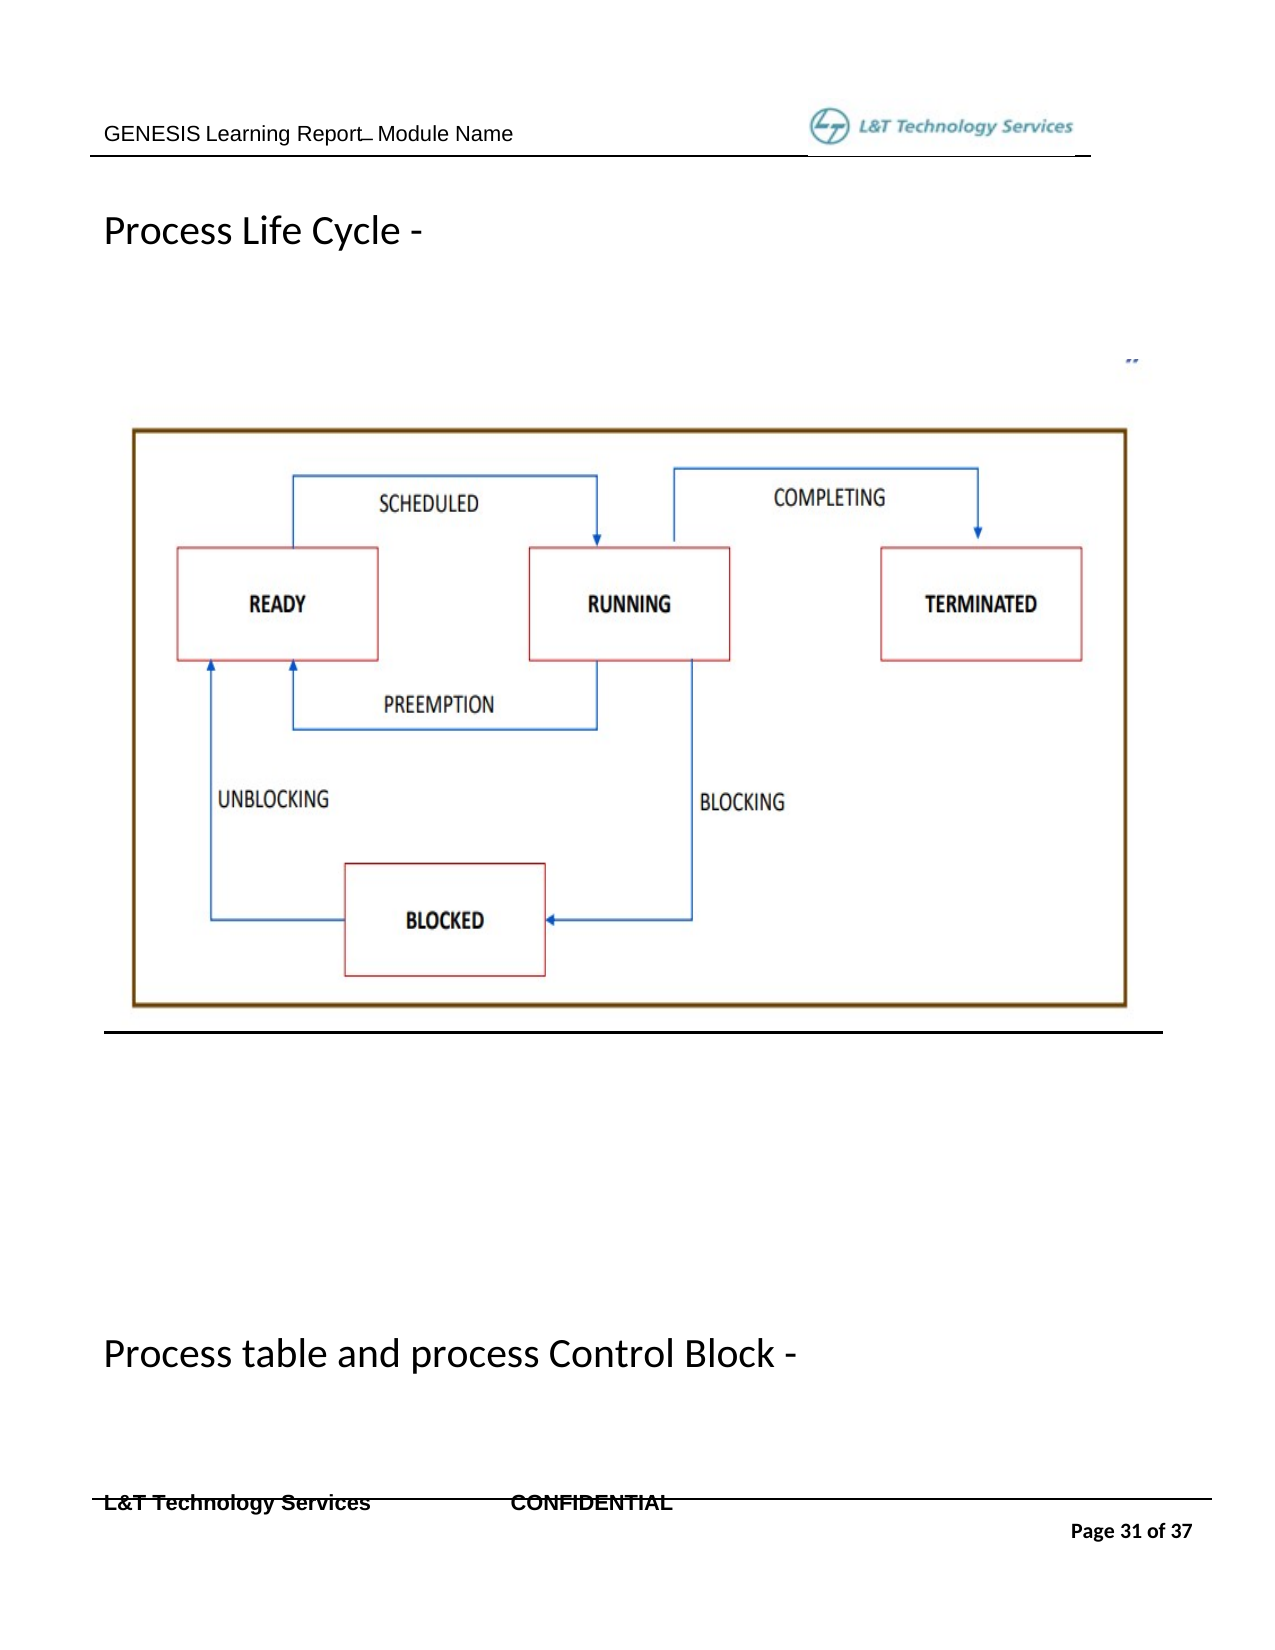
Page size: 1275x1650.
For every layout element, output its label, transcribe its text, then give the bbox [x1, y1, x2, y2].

picture [103, 359, 1163, 1028]
picture [808, 98, 1075, 156]
text Process table and process Control Block - [103, 1327, 1207, 1378]
text Process Life Cycle - [103, 204, 1207, 255]
